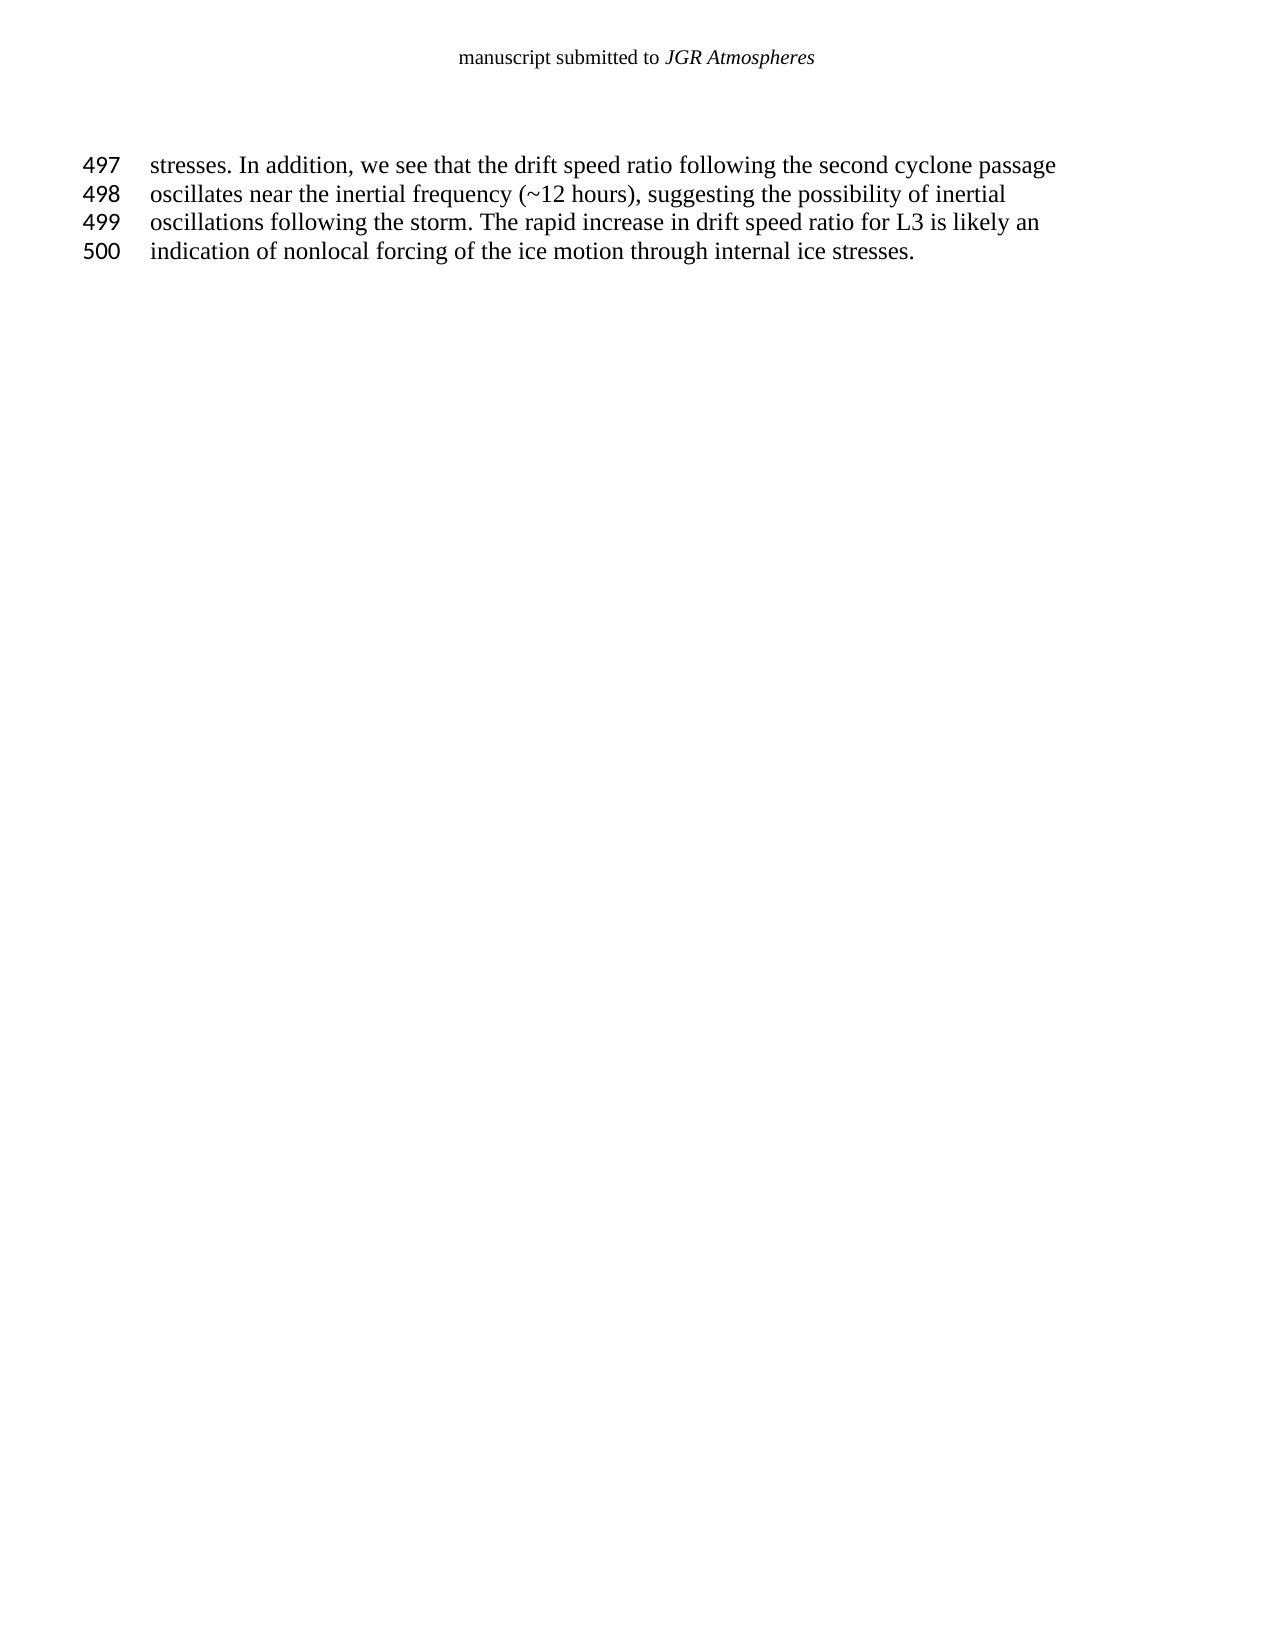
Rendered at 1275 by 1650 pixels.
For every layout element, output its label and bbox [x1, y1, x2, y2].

text [150, 150, 1125, 265]
